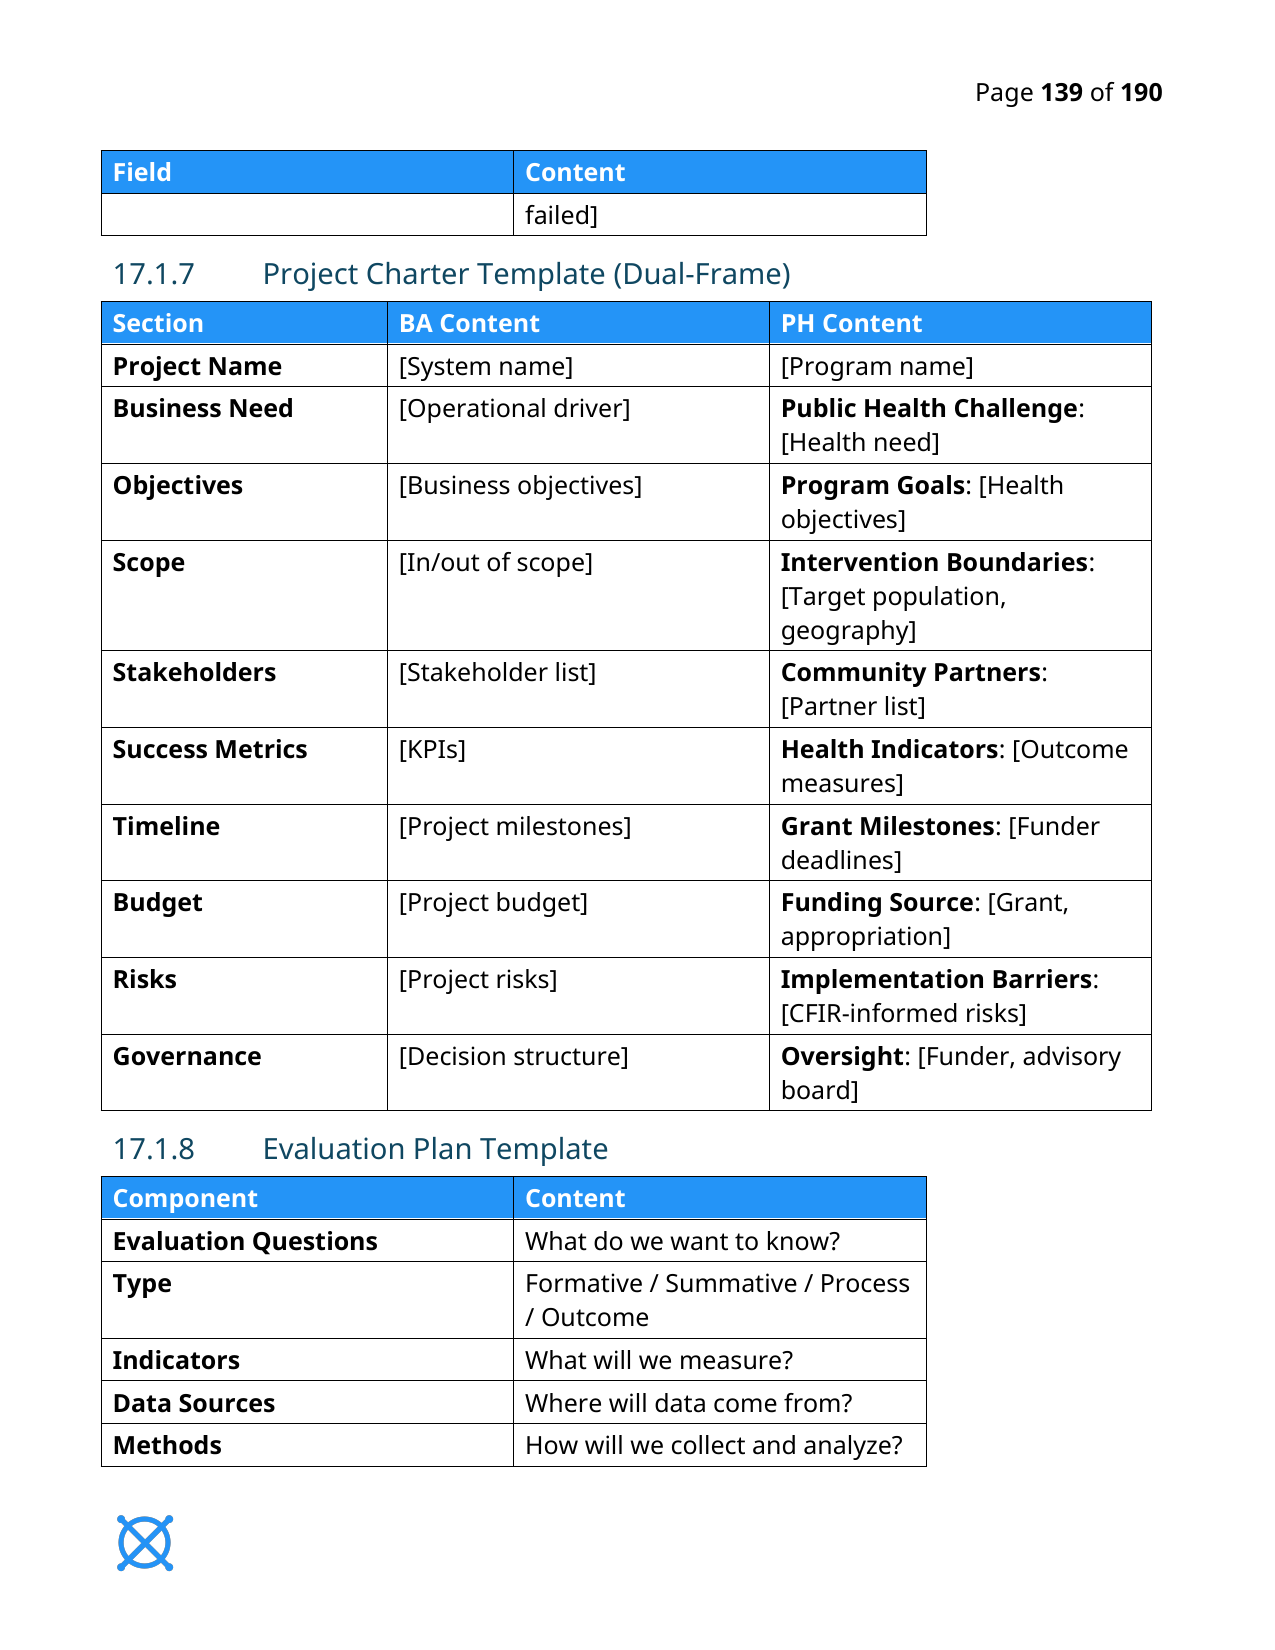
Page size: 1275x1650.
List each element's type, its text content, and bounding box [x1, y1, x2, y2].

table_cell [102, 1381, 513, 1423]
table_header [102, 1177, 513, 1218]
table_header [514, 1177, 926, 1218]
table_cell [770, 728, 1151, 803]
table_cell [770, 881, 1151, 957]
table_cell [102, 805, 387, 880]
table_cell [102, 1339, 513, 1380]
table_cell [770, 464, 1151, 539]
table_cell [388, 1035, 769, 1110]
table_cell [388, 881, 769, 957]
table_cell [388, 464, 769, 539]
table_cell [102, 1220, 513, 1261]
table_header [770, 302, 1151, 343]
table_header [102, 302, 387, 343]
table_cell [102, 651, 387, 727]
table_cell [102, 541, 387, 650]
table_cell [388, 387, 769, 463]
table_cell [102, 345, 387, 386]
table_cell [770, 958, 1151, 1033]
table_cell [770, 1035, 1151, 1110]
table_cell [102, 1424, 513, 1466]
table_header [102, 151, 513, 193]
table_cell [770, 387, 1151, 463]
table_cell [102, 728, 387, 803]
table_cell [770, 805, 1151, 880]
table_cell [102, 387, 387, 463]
subtitle Project Charter Template (Dual-Frame) [112, 253, 1162, 293]
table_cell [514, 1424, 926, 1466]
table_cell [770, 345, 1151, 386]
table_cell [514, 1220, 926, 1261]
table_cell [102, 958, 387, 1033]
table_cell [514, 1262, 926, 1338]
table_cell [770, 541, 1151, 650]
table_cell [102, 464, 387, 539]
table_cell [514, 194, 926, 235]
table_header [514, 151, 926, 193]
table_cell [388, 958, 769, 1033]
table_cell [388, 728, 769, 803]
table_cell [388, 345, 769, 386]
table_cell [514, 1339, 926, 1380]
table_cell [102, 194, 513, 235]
subtitle Evaluation Plan Template [112, 1128, 1162, 1168]
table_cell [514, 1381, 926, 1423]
picture [112, 1511, 177, 1575]
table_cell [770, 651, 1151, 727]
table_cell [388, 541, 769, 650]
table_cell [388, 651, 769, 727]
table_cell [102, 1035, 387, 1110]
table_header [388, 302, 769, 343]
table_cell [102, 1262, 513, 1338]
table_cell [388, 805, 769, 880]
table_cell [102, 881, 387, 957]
